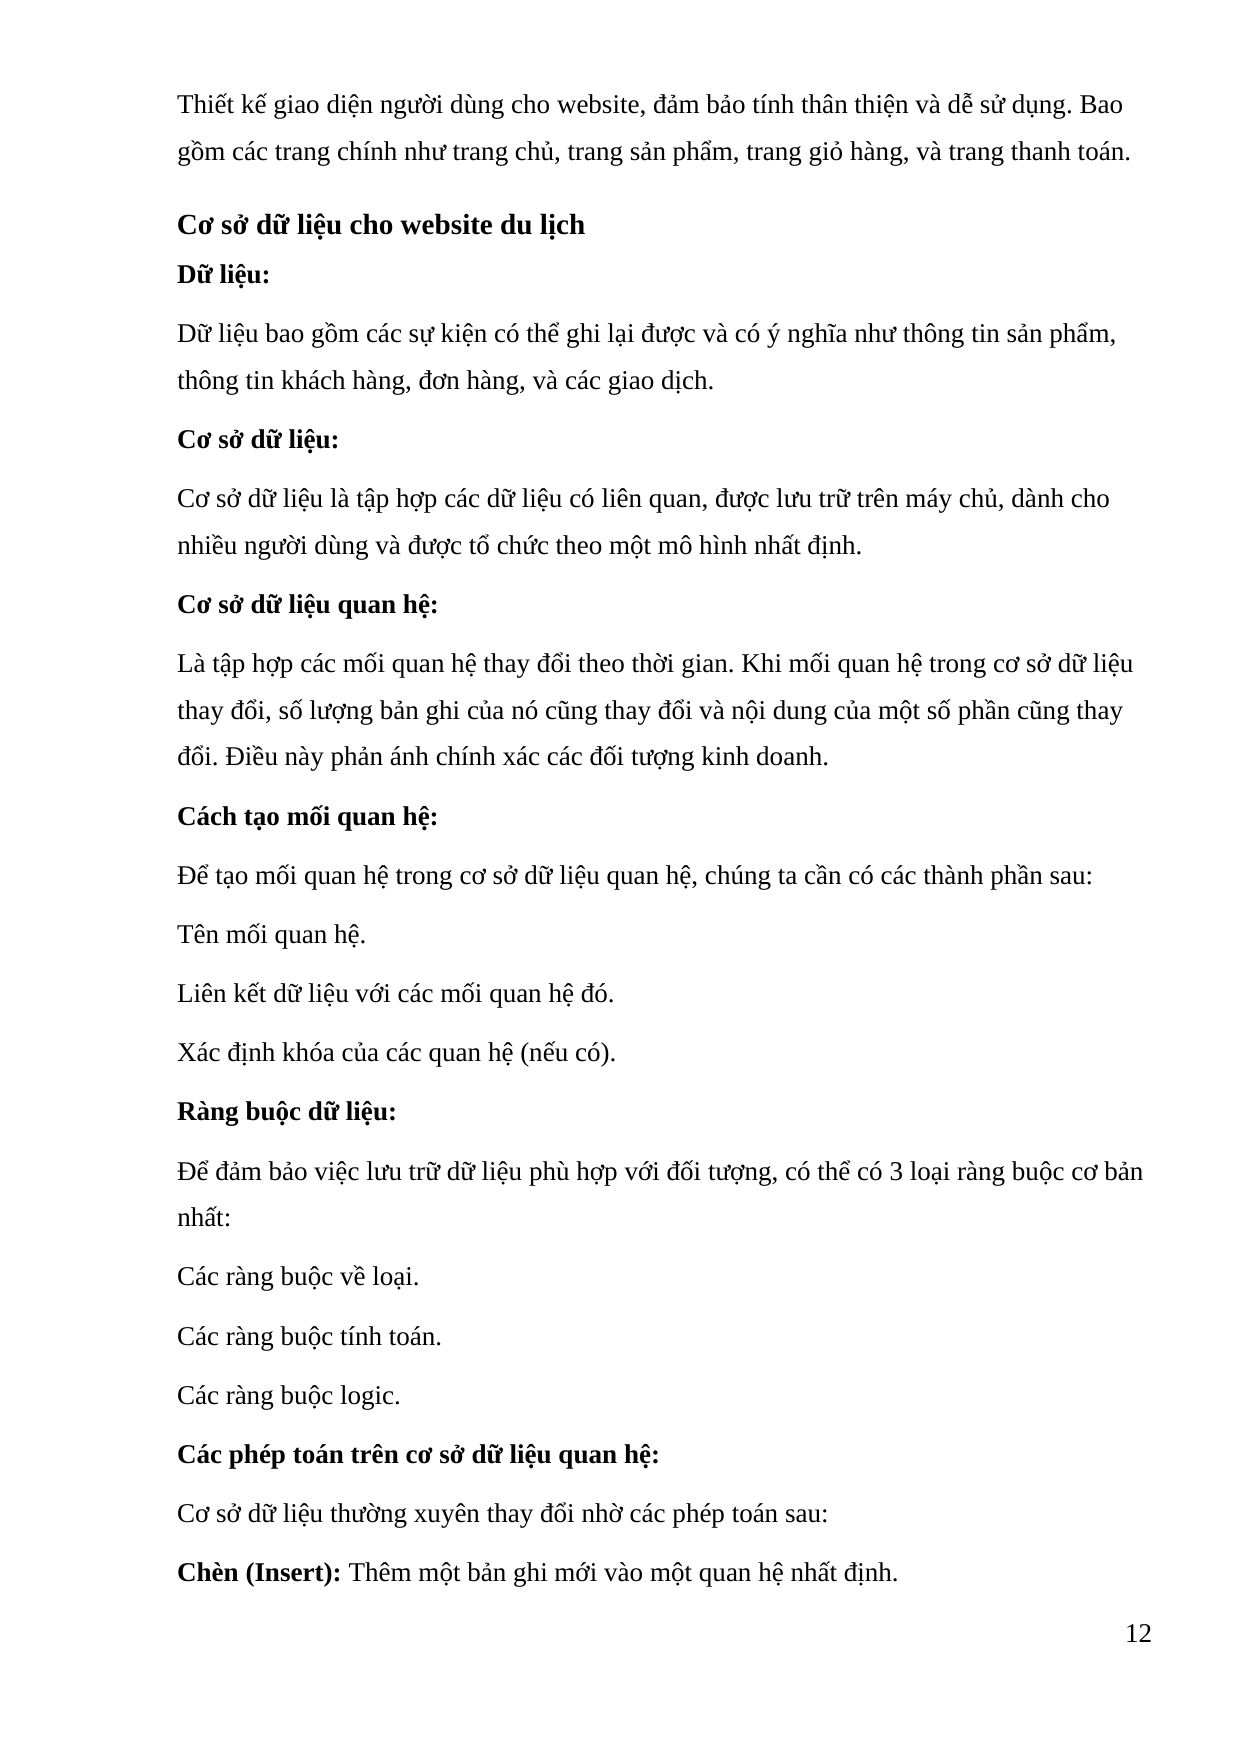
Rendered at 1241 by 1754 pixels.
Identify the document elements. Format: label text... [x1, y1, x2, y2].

text Cách tạo mối quan hệ: [177, 799, 1152, 831]
text Các ràng buộc tính toán. [177, 1319, 1152, 1351]
text Dữ liệu: [177, 258, 1152, 289]
text Liên kết dữ liệu với các mối quan hệ đó. [177, 977, 1152, 1008]
text Để đảm bảo việc lưu trữ dữ liệu phù hợp với đối tượng, có thể có 3 loại ràng buộc cơ bản nhất: [177, 1154, 1152, 1232]
text Ràng buộc dữ liệu: [177, 1095, 1152, 1127]
text Cơ sở dữ liệu quan hệ: [177, 588, 1152, 619]
text Các ràng buộc về loại. [177, 1260, 1152, 1292]
text Dữ liệu bao gồm các sự kiện có thể ghi lại được và có ý nghĩa như thông tin sản phẩm, thông tin khách hàng, đơn hàng, và các giao dịch. [177, 317, 1152, 395]
text Cơ sở dữ liệu thường xuyên thay đổi nhờ các phép toán sau: [177, 1497, 1152, 1528]
text Cơ sở dữ liệu là tập hợp các dữ liệu có liên quan, được lưu trữ trên máy chủ, dành cho nhiều người dùng và được tổ chức theo một mô hình nhất định. [177, 482, 1152, 560]
text Thiết kế giao diện người dùng cho website, đảm bảo tính thân thiện và dễ sử dụng. Bao gồm các trang chính như trang chủ, trang sản phẩm, trang giỏ hàng, và trang thanh toán. [177, 88, 1152, 166]
subtitle Cơ sở dữ liệu cho website du lịch [177, 207, 1152, 240]
text Các phép toán trên cơ sở dữ liệu quan hệ: [177, 1438, 1152, 1469]
text Cơ sở dữ liệu: [177, 423, 1152, 454]
text Chèn (Insert): Thêm một bản ghi mới vào một quan hệ nhất định. [177, 1556, 1152, 1587]
text Là tập hợp các mối quan hệ thay đổi theo thời gian. Khi mối quan hệ trong cơ sở dữ liệu thay đổi, số lượng bản ghi của nó cũng thay đổi và nội dung của một số phần cũng thay đổi. Điều này phản ánh chính xác các đối tượng kinh doanh. [177, 647, 1152, 772]
text Để tạo mối quan hệ trong cơ sở dữ liệu quan hệ, chúng ta cần có các thành phần sau: [177, 859, 1152, 890]
text Tên mối quan hệ. [177, 918, 1152, 949]
text Xác định khóa của các quan hệ (nếu có). [177, 1036, 1152, 1067]
text Các ràng buộc logic. [177, 1379, 1152, 1410]
